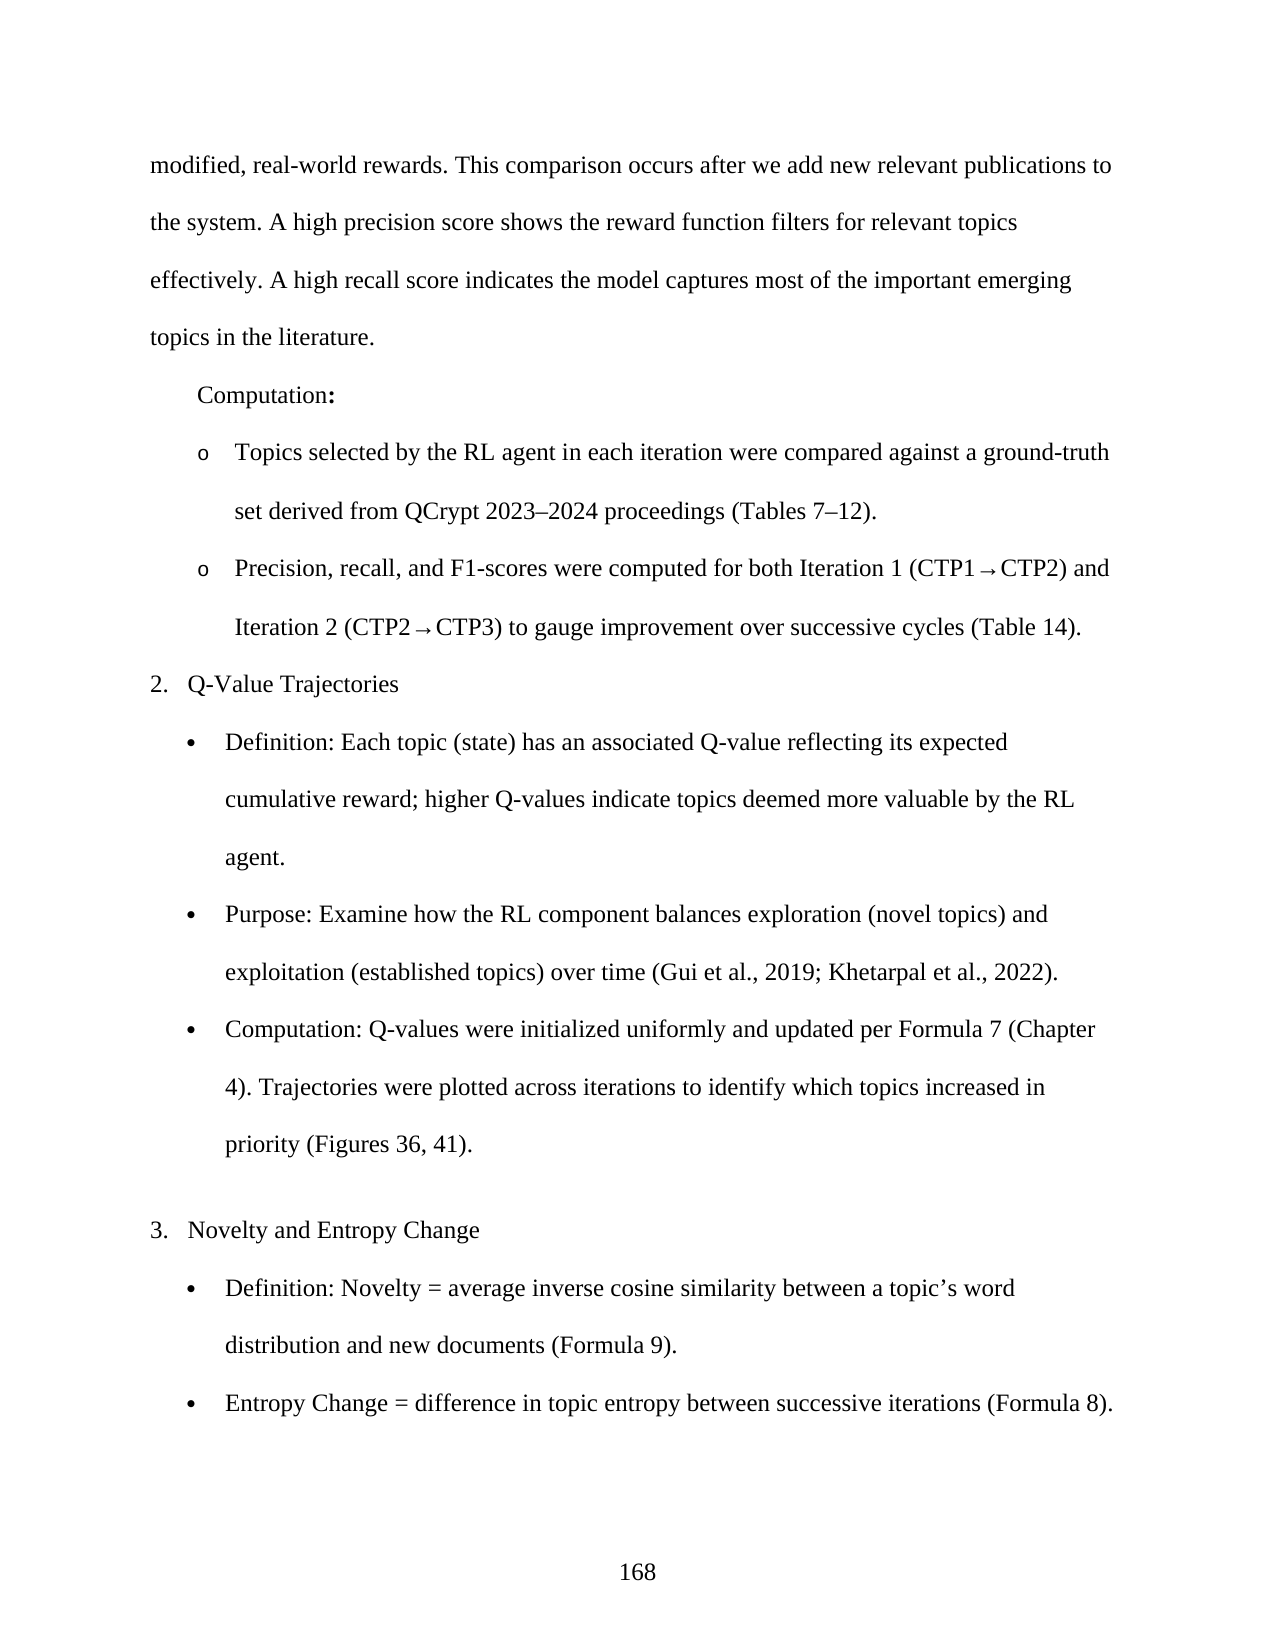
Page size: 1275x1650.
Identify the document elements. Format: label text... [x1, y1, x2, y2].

list Entropy Change = difference in topic entropy between successive iterations (Formula 8). [187, 1388, 1125, 1417]
list Novelty and Entropy Change [150, 1215, 1125, 1244]
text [150, 150, 1125, 351]
list Definition: Novelty = average inverse cosine similarity between a topic’s word distribution and new documents (Formula 9). [187, 1273, 1125, 1359]
list Purpose: Examine how the RL component balances exploration (novel topics) and exploitation (established topics) over time (Gui et al., 2019; Khetarpal et al., 2022). [187, 899, 1125, 985]
list Topics selected by the RL agent in each iteration were compared against a ground‐truth set derived from QCrypt 2023–2024 proceedings (Tables 7–12). [197, 437, 1125, 524]
list Computation: Q‐values were initialized uniformly and updated per Formula 7 (Chapter 4). Trajectories were plotted across iterations to identify which topics increased in priority (Figures 36, 41). [187, 1014, 1125, 1158]
list Computation: [197, 380, 1125, 409]
list Definition: Each topic (state) has an associated Q‐value reflecting its expected cumulative reward; higher Q‐values indicate topics deemed more valuable by the RL agent. [187, 727, 1125, 870]
list Precision, recall, and F1‐scores were computed for both Iteration 1 (CTP1→CTP2) and Iteration 2 (CTP2→CTP3) to gauge improvement over successive cycles (Table 14). [197, 553, 1125, 640]
list Q‐Value Trajectories [150, 669, 1125, 698]
